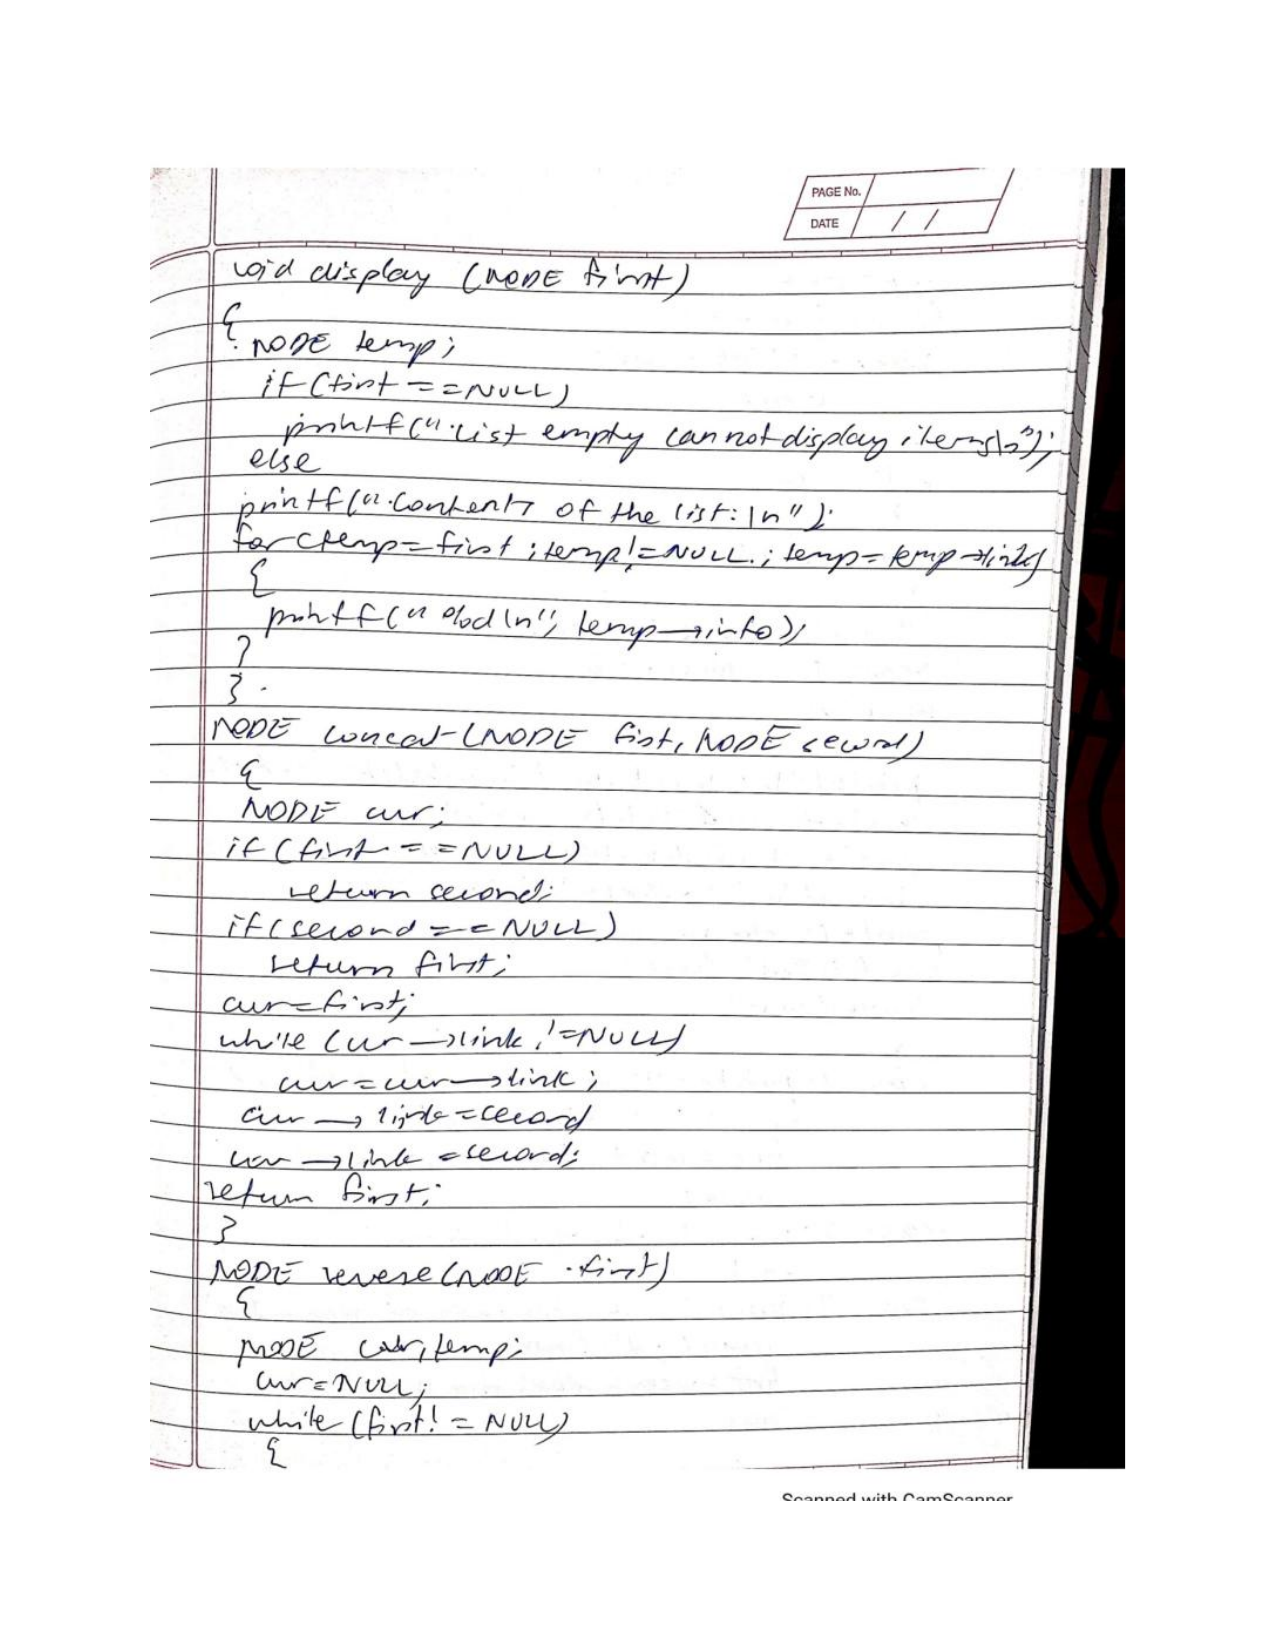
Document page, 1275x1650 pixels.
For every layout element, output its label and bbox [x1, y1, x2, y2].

picture [150, 150, 1125, 1501]
